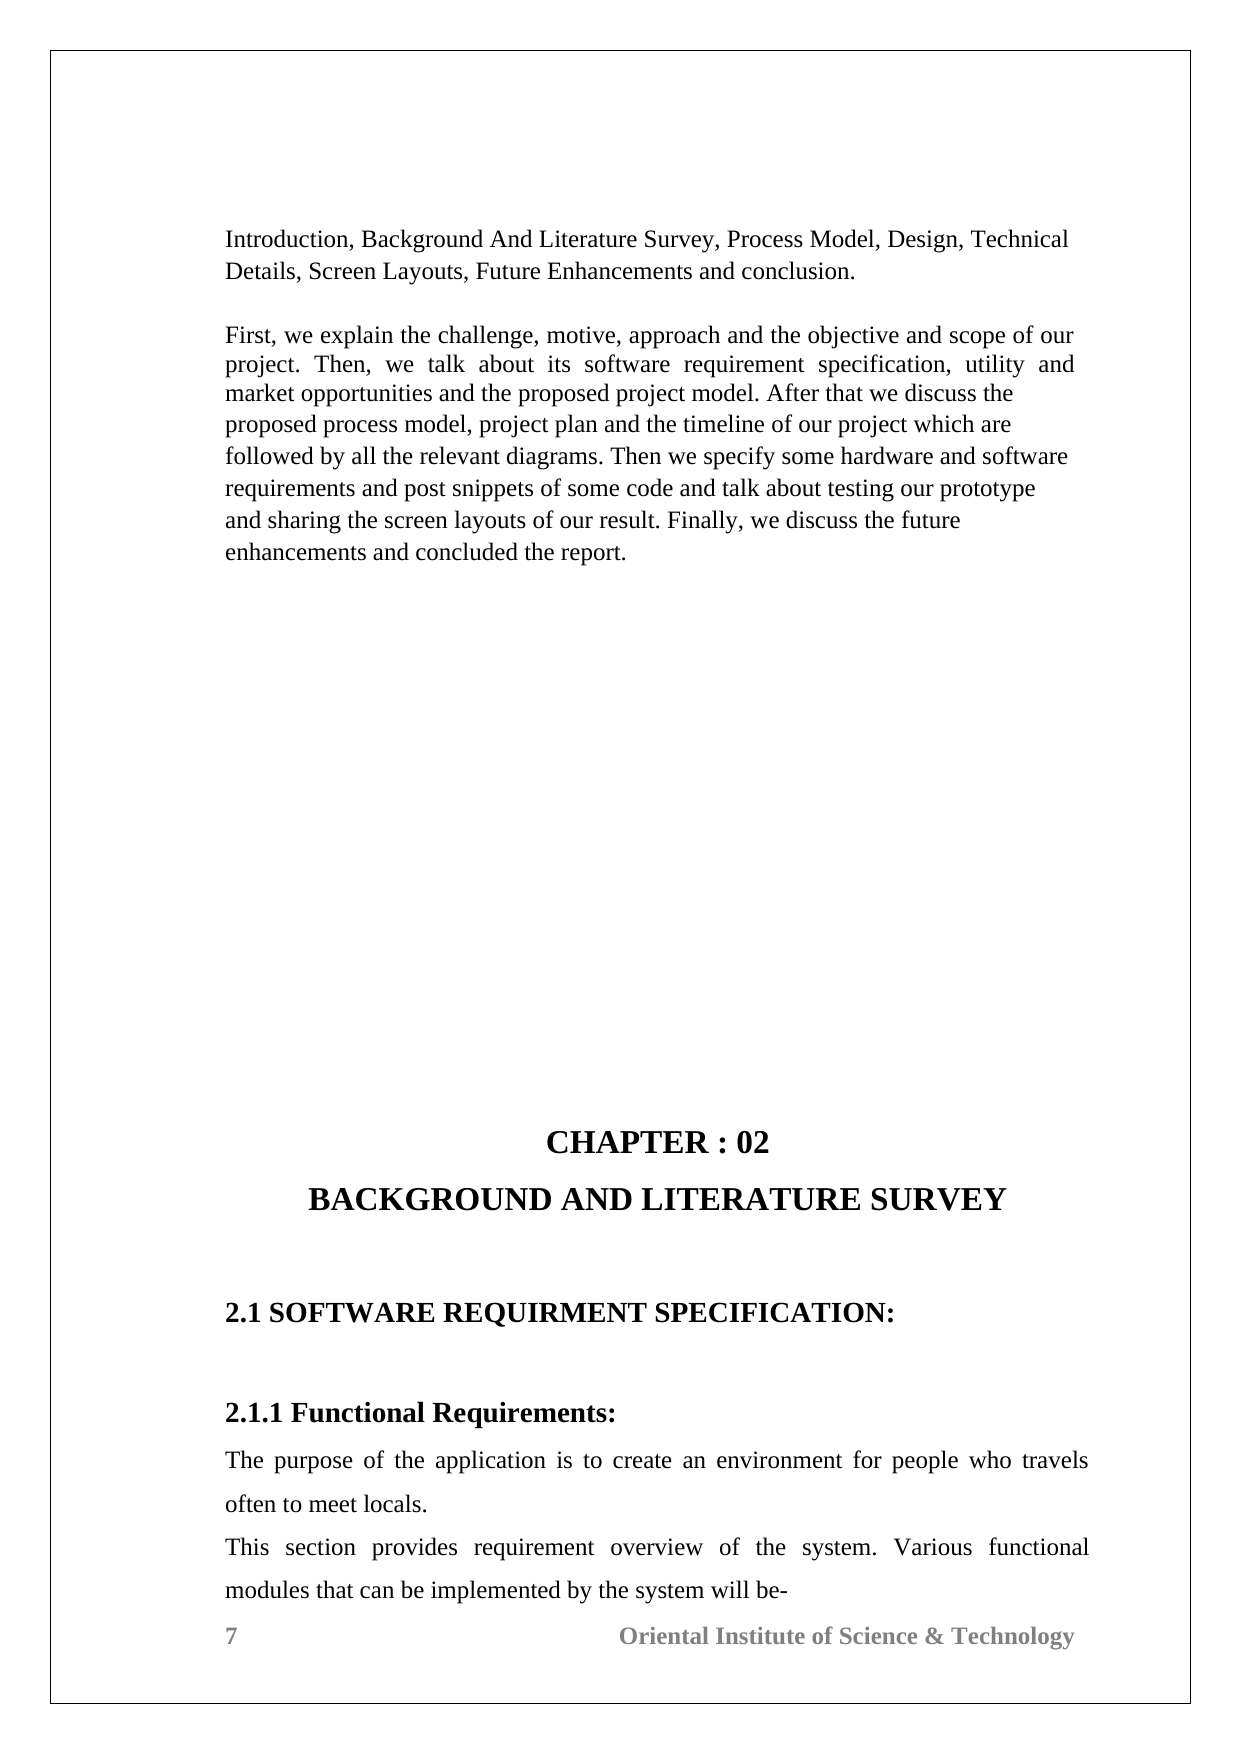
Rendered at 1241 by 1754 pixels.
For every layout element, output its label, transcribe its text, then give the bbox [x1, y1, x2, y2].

text Introduction, Background And Literature Survey, Process Model, Design, Technical [225, 224, 1075, 253]
text and sharing the screen layouts of our result. Finally, we discuss the future [225, 505, 1075, 534]
text First, we explain the challenge, motive, approach and the objective and scope of our project. Then, we talk about its software requirement specification, utility and market opportunities and the proposed project model. After that we discuss the [225, 320, 1075, 406]
text The purpose of the application is to create an environment for people who travels often to meet locals. [225, 1446, 1090, 1517]
text 2.1.1 Functional Requirements: [225, 1395, 1090, 1429]
text requirements and post snippets of some code and talk about testing our prototype [225, 473, 1075, 502]
text enhancements and concluded the report. [225, 537, 1075, 566]
text This section provides requirement overview of the system. Various functional modules that can be implemented by the system will be- [225, 1532, 1090, 1604]
text 2.1 SOFTWARE REQUIRMENT SPECIFICATION: [225, 1295, 1090, 1328]
text proposed process model, project plan and the timeline of our project which are [225, 409, 1075, 438]
text CHAPTER : 02 [225, 1122, 1090, 1161]
text followed by all the relevant diagrams. Then we specify some hardware and software [225, 441, 1075, 470]
text BACKGROUND AND LITERATURE SURVEY [225, 1180, 1090, 1218]
text Details, Screen Layouts, Future Enhancements and conclusion. [225, 256, 1075, 285]
